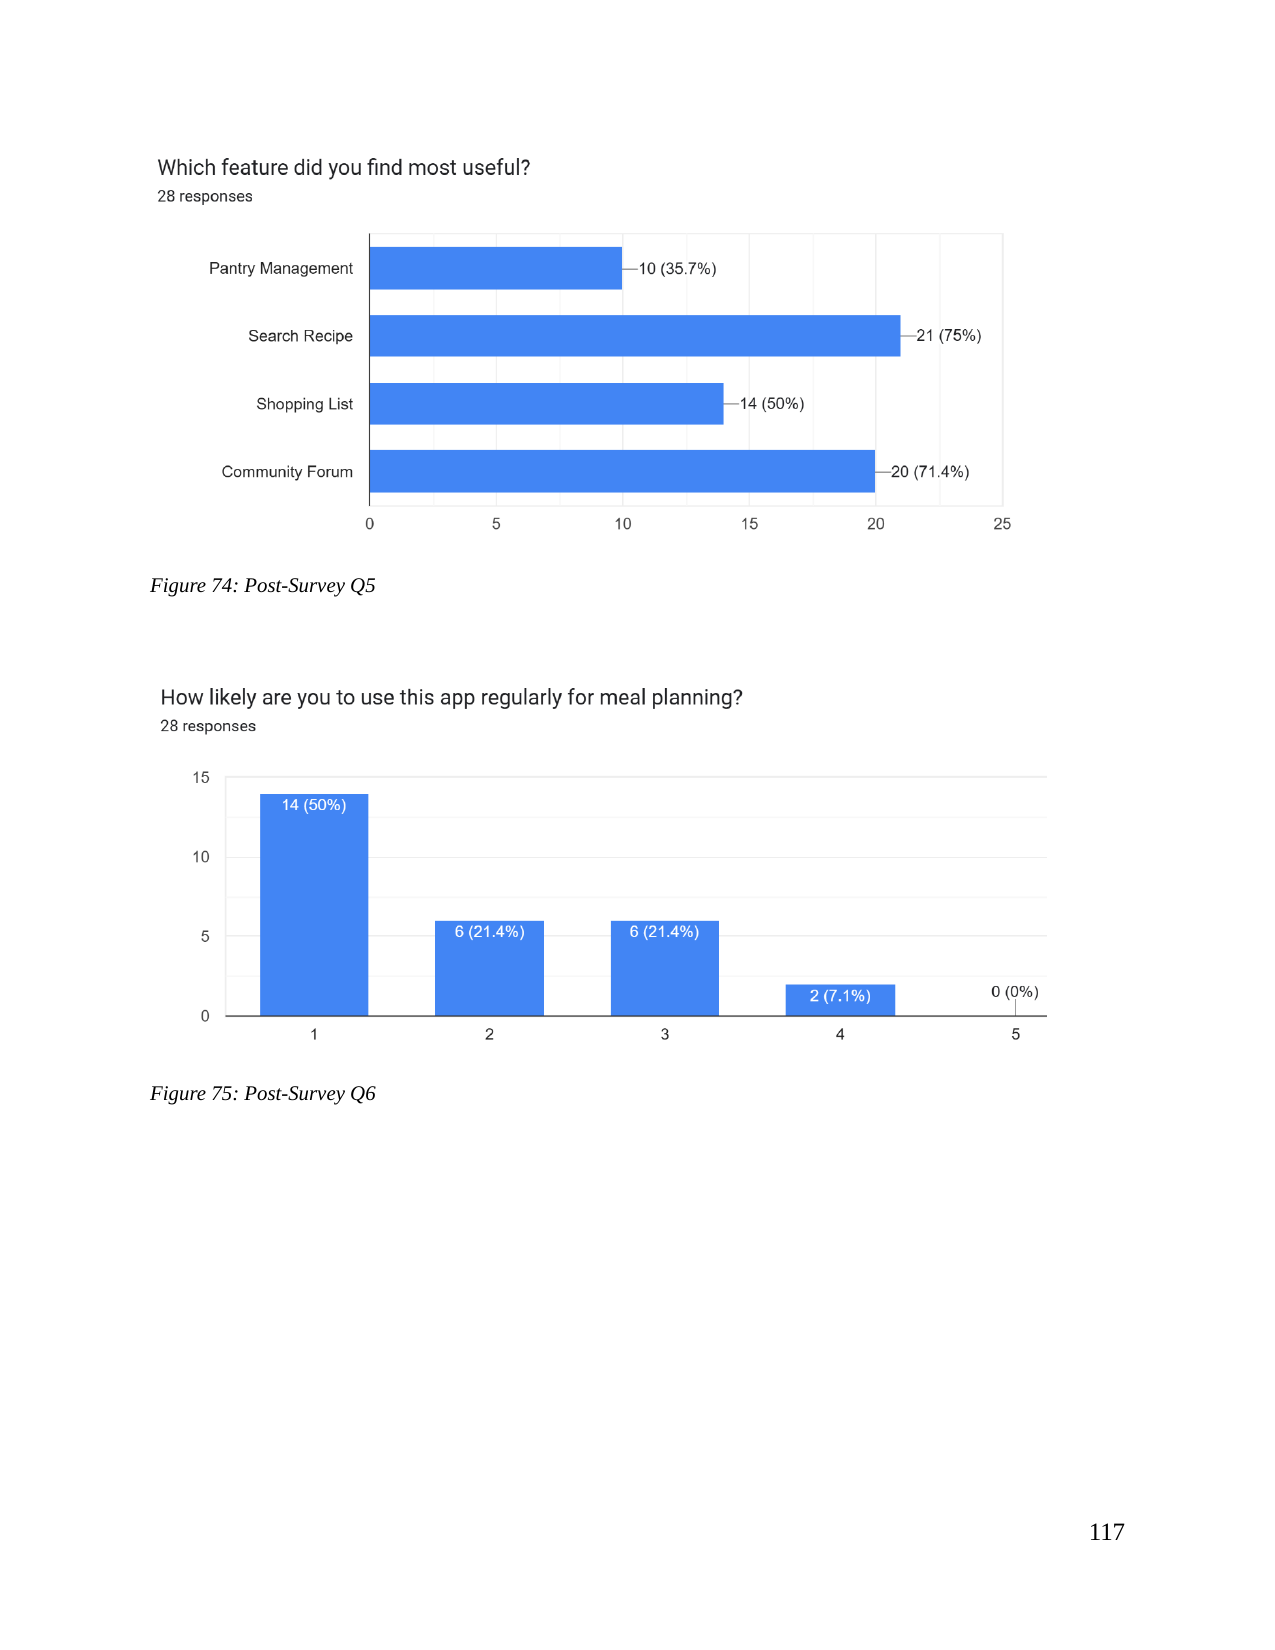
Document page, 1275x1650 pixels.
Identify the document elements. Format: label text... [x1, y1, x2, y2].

picture [150, 677, 1047, 1050]
picture [150, 150, 1014, 543]
